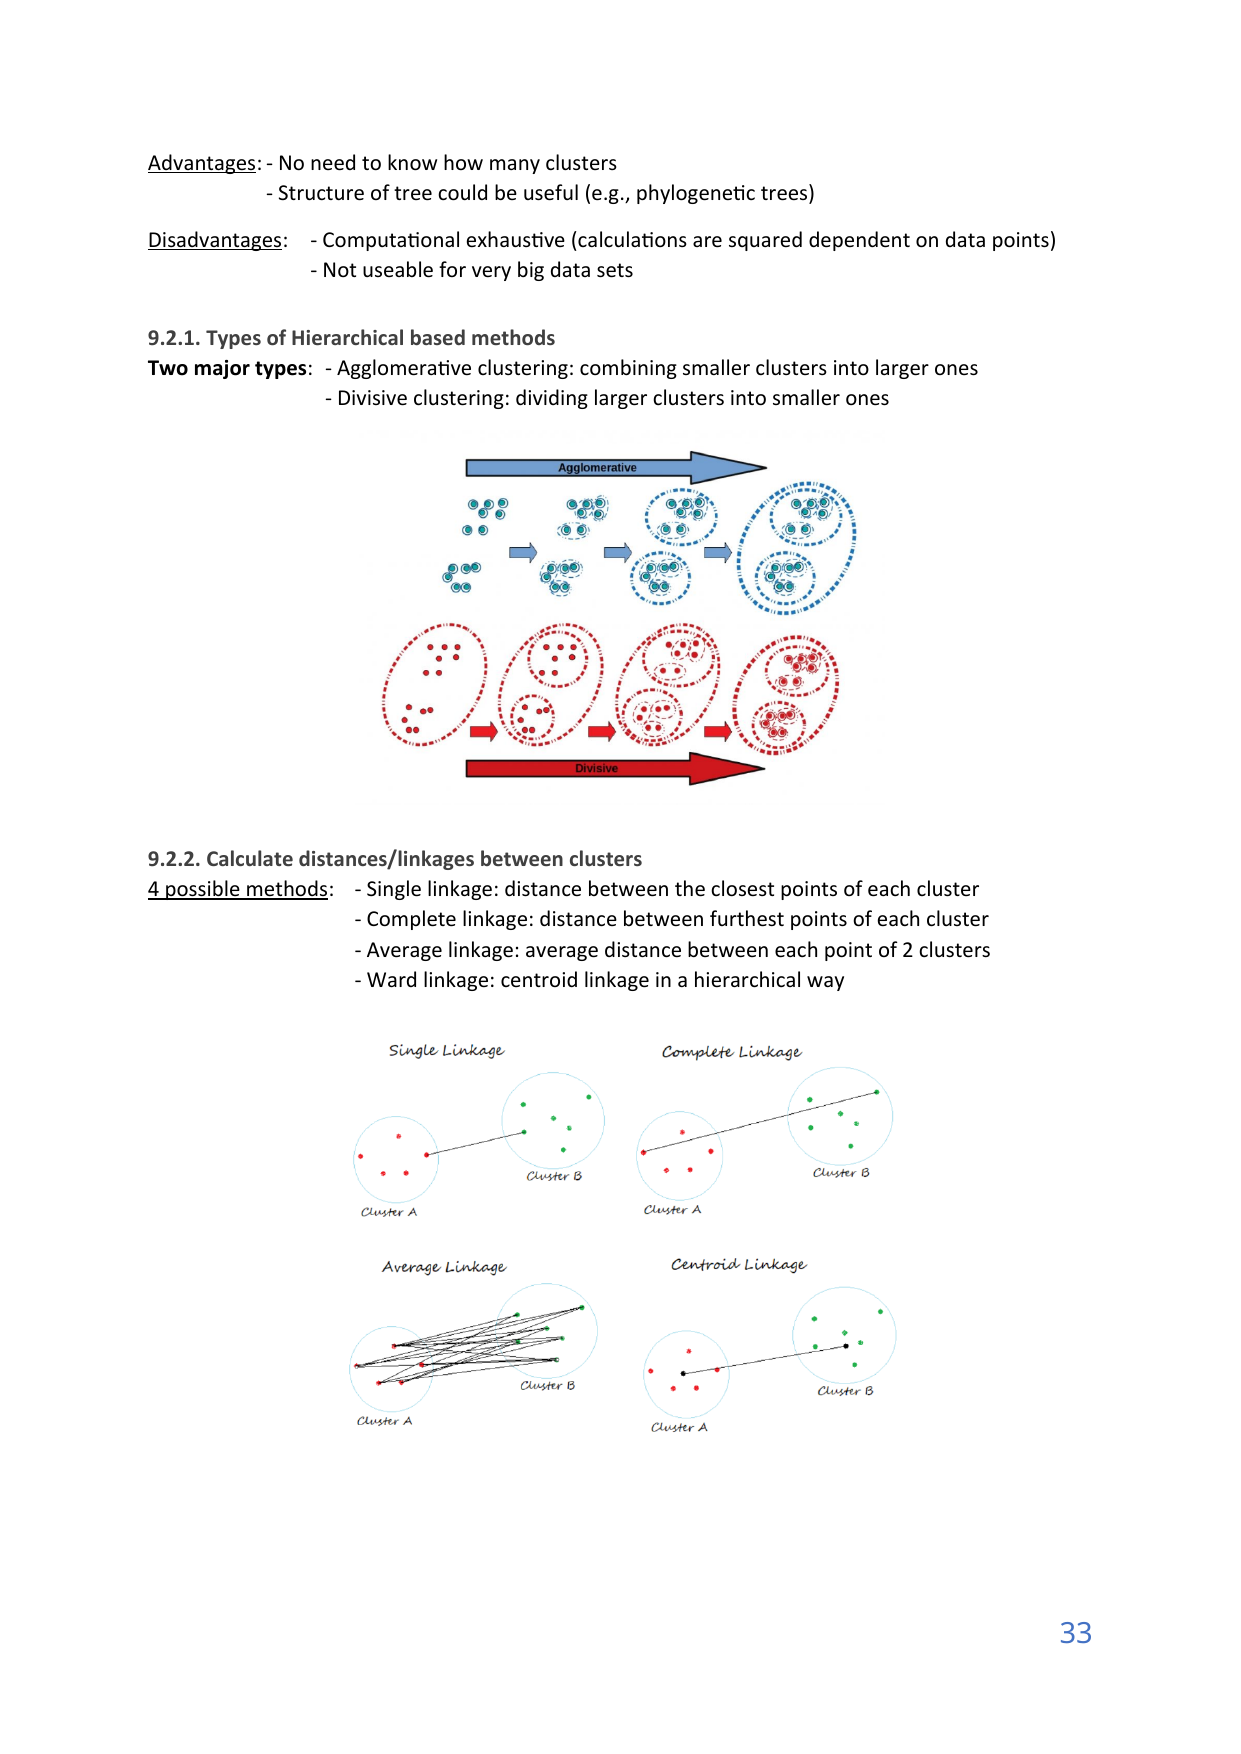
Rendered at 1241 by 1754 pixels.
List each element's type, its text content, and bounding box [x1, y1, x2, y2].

text Disadvantages: - Computational exhaustive (calculations are squared dependent on data points) - Not useable for very big data sets [148, 225, 1093, 283]
subtitle Calculate distances/linkages between clusters [148, 844, 1093, 872]
subtitle Types of Hierarchical based methods [148, 323, 1093, 351]
text Two major types: - Agglomerative clustering: combining smaller clusters into larger ones - Divisive clustering: dividing larger clusters into smaller ones [148, 353, 1093, 411]
text Advantages: - No need to know how many clusters - Structure of tree could be useful (e.g., phylogenetic trees) [148, 148, 1093, 206]
picture [327, 1011, 913, 1451]
text 4 possible methods: - Single linkage: distance between the closest points of each cluster - Complete linkage: distance between furthest points of each cluster - Average linkage: average distance between each point of 2 clusters - Ward linkage: centroid linkage in a hierarchical way [148, 874, 1093, 993]
picture [355, 430, 885, 805]
